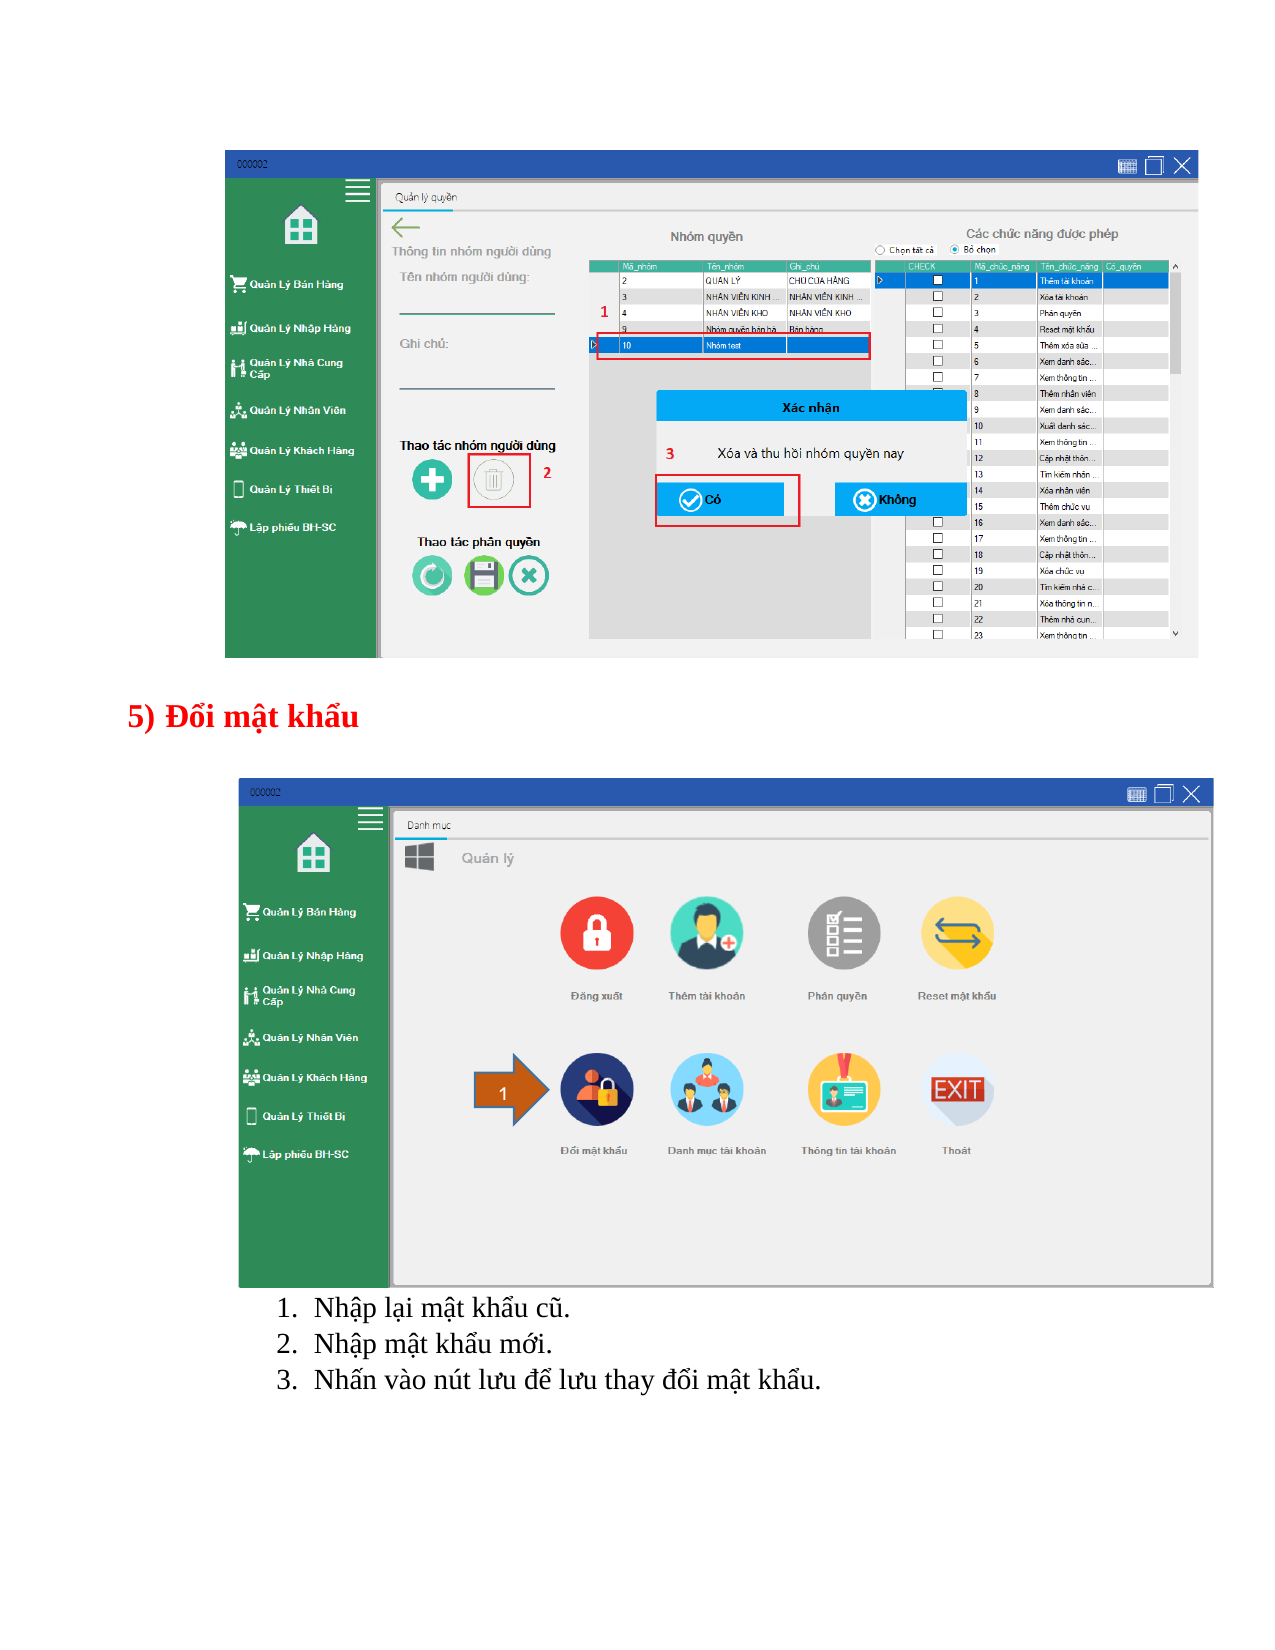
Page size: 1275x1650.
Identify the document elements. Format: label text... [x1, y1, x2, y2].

list Nhập mật khẩu mới. [276, 1326, 1125, 1360]
picture [238, 778, 1214, 1288]
list Nhập lại mật khẩu cũ. [276, 1290, 1125, 1323]
list Nhấn vào nút lưu để lưu thay đổi mật khẩu. [276, 1362, 1125, 1396]
list Đổi mật khẩu [127, 696, 1125, 734]
picture [225, 150, 1199, 658]
